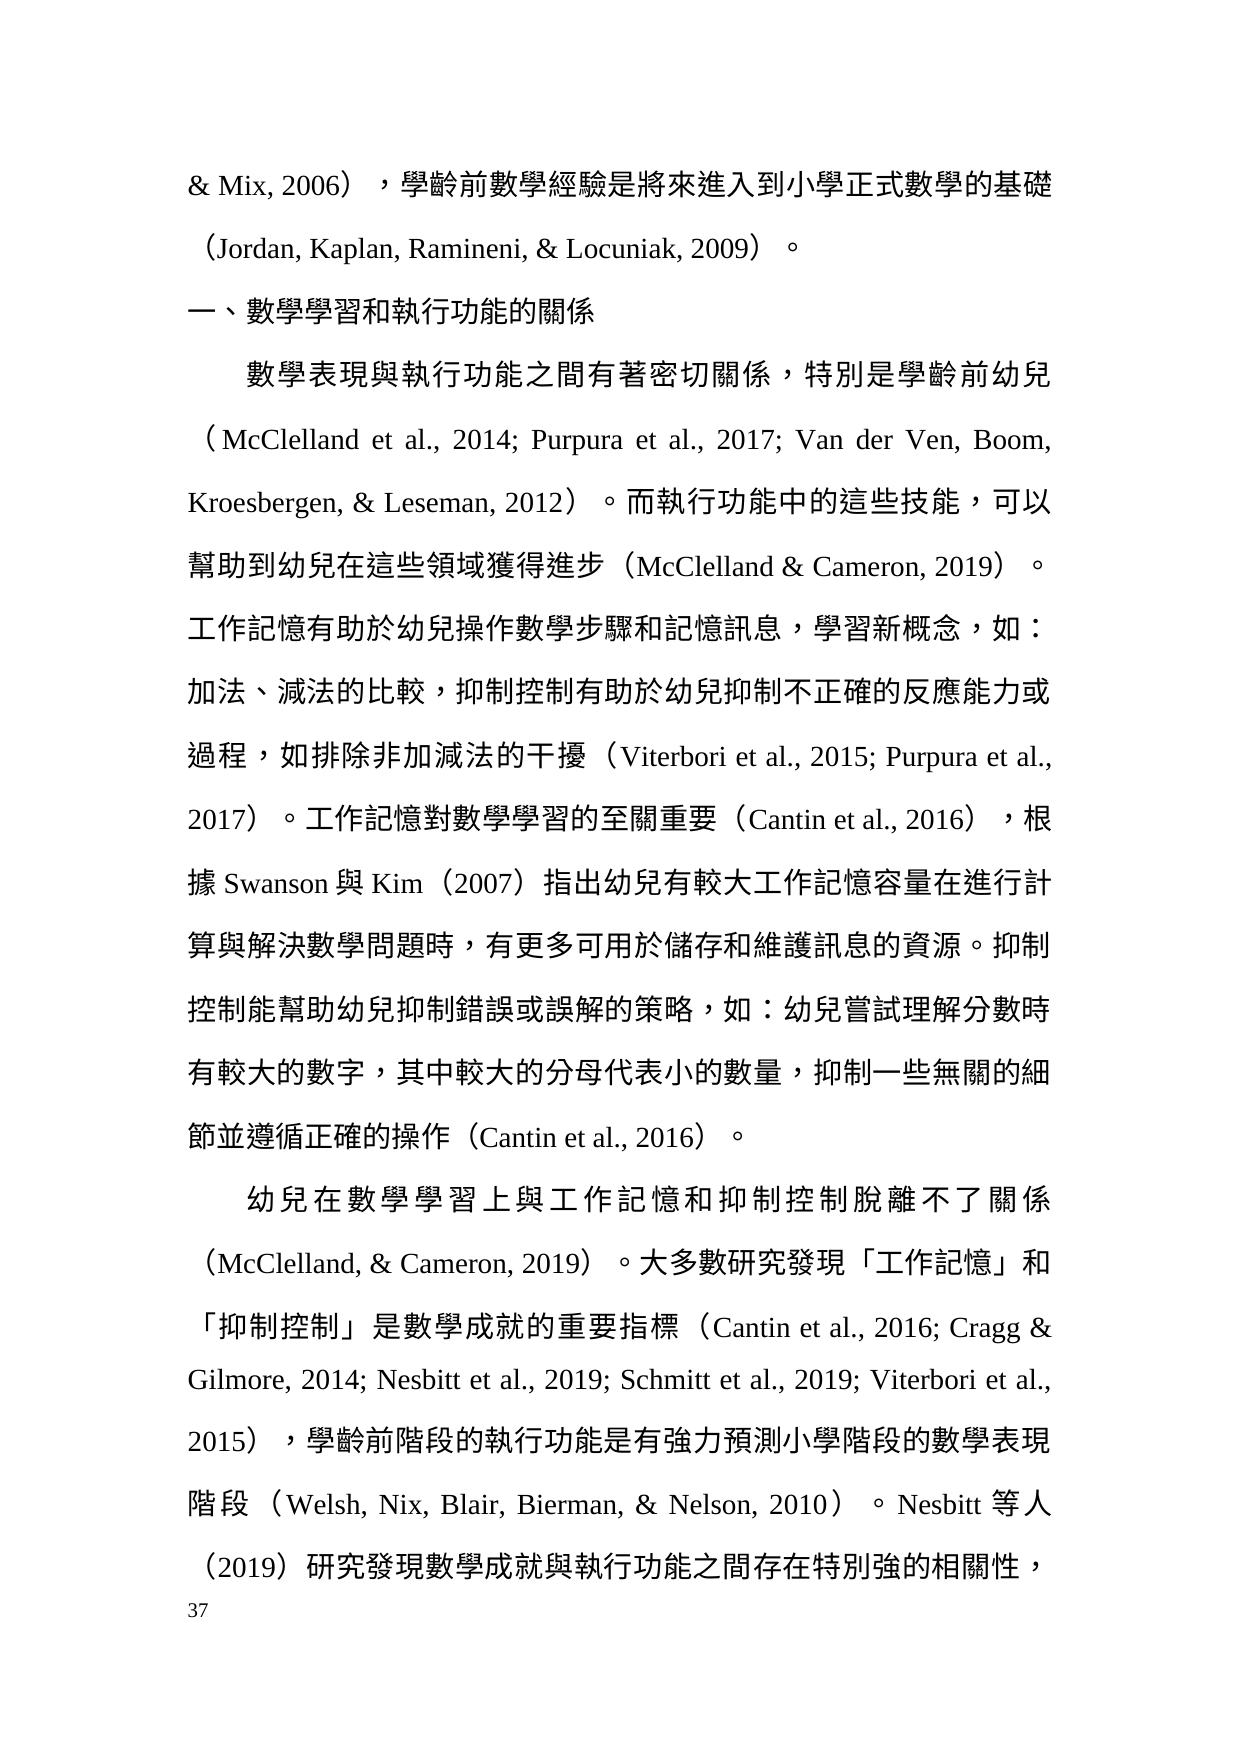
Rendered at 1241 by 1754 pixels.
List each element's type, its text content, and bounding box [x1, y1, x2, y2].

text 一、數學學習和執行功能的關係 [187, 288, 1053, 331]
text 數學表現與執行功能之間有著密切關係，特別是學齡前幼兒（McClelland et al., 2014; Purpura et al., 2017; Van der Ven, Boom, Kroesbergen, & Leseman, 2012）。而執行功能中的這些技能，可以幫助到幼兒在這些領域獲得進步（McClelland & Cameron, 2019）。工作記憶有助於幼兒操作數學步驟和記憶訊息，學習新概念，如：加法、減法的比較，抑制控制有助於幼兒抑制不正確的反應能力或過程，如排除非加減法的干擾（Viterbori et al., 2015; Purpura et al., 2017）。工作記憶對數學學習的至關重要（Cantin et al., 2016），根據Swanson與Kim（2007）指出幼兒有較大工作記憶容量在進行計算與解決數學問題時，有更多可用於儲存和維護訊息的資源。抑制控制能幫助幼兒抑制錯誤或誤解的策略，如：幼兒嘗試理解分數時有較大的數字，其中較大的分母代表小的數量，抑制一些無關的細節並遵循正確的操作（Cantin et al., 2016）。 [187, 352, 1053, 1155]
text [187, 1177, 1053, 1586]
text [187, 162, 1053, 267]
